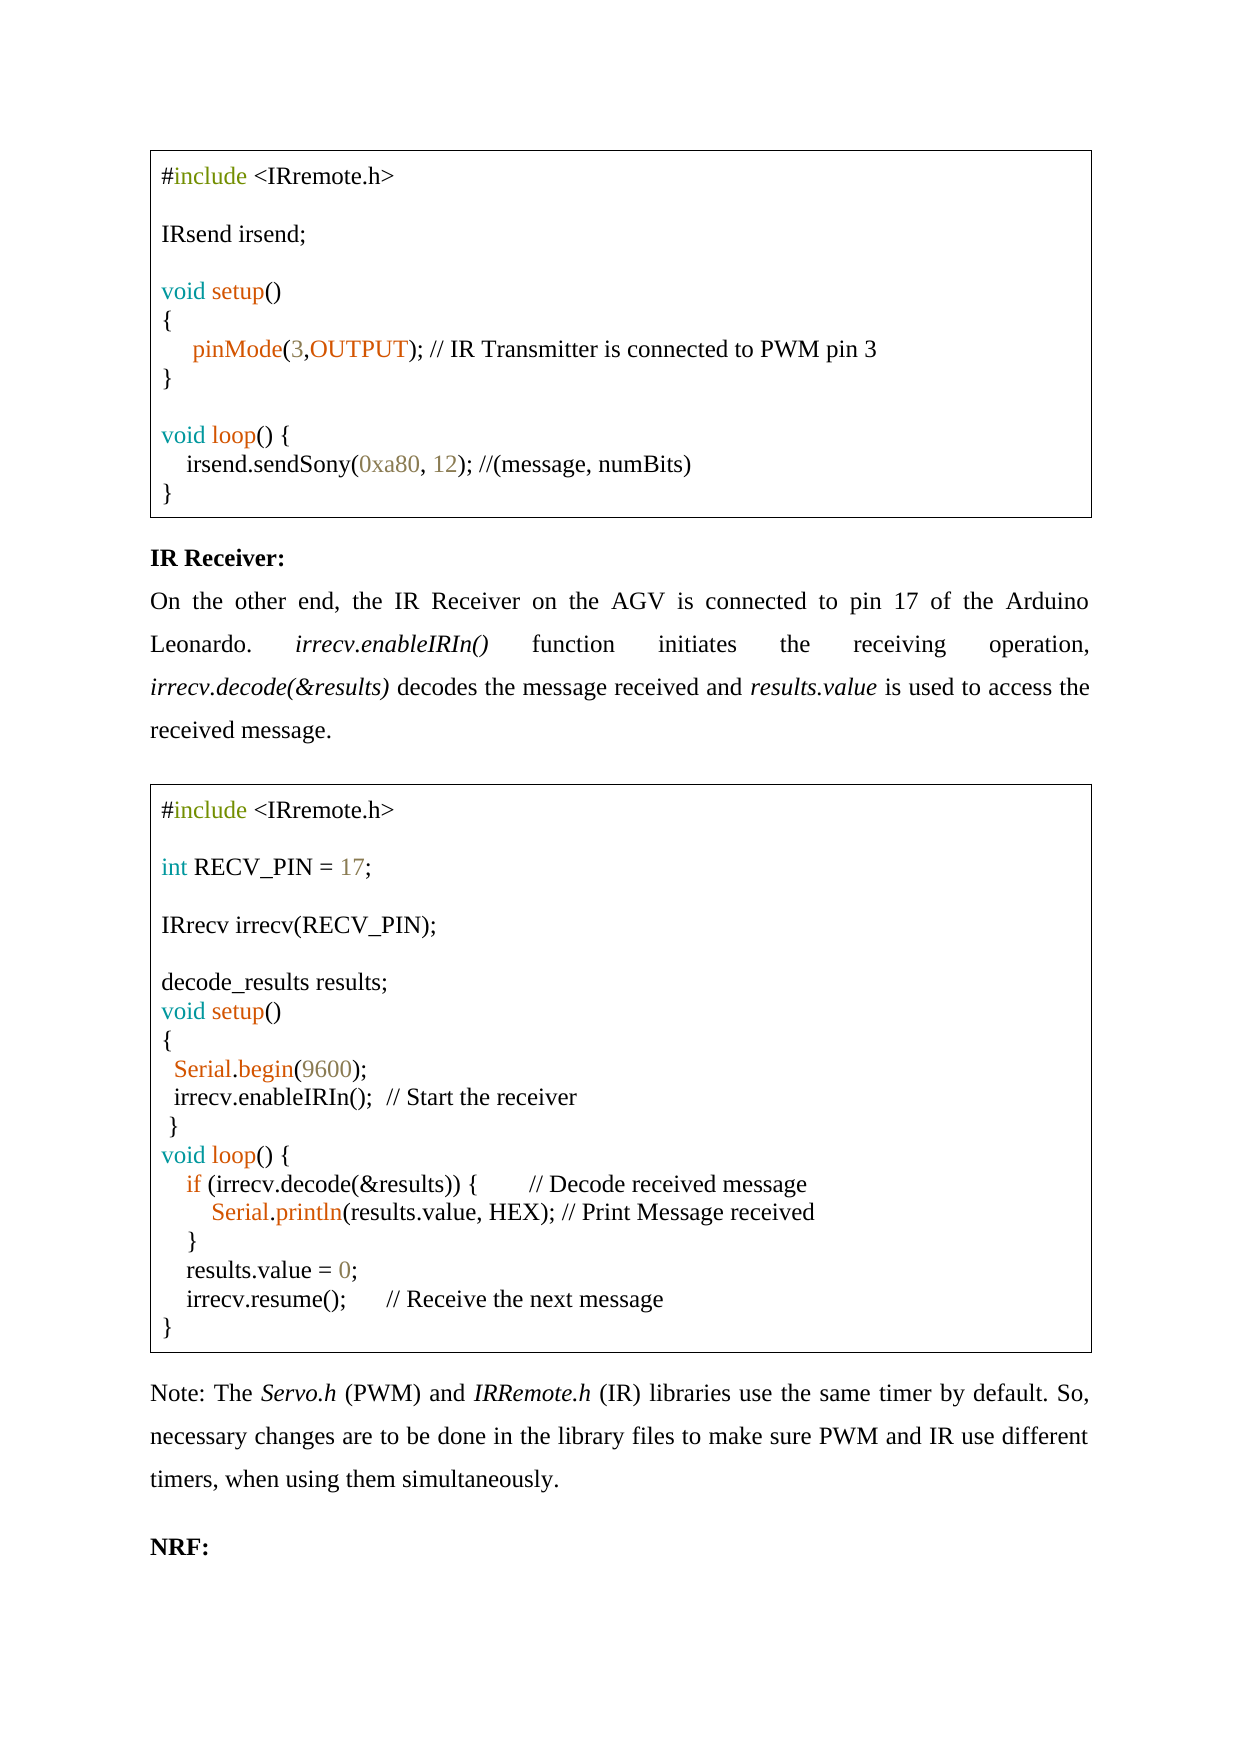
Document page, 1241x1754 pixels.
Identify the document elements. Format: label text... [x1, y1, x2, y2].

table_header #include <IRremote.h> IRsend irsend; void setup() { pinMode(3,OUTPUT); // IR Transmitter is connected to PWM pin 3 } void loop() { irsend.sendSony(0xa80, 12); //(message, numBits) } [151, 151, 1091, 517]
text On the other end, the IR Receiver on the AGV is connected to pin 17 of the Arduino Leonardo. irrecv.enableIRIn() function initiates the receiving operation, irrecv.decode(&results) decodes the message received and results.value is used to access the received message. [150, 586, 1090, 744]
text Note: The Servo.h (PWM) and IRRemote.h (IR) libraries use the same timer by default. So, necessary changes are to be done in the library files to make sure PWM and IR use different timers, when using them simultaneously. [150, 1378, 1090, 1493]
table_header #include <IRremote.h> int RECV_PIN = 17; IRrecv irrecv(RECV_PIN); decode_results results; void setup() { Serial.begin(9600); irrecv.enableIRIn(); // Start the receiver } void loop() { if (irrecv.decode(&results)) { // Decode received message Serial.println(results.value, HEX); // Print Message received } results.value = 0; irrecv.resume(); // Receive the next message } [151, 785, 1091, 1352]
subtitle IR Receiver: [150, 543, 1090, 572]
subtitle NRF: [150, 1532, 1090, 1561]
